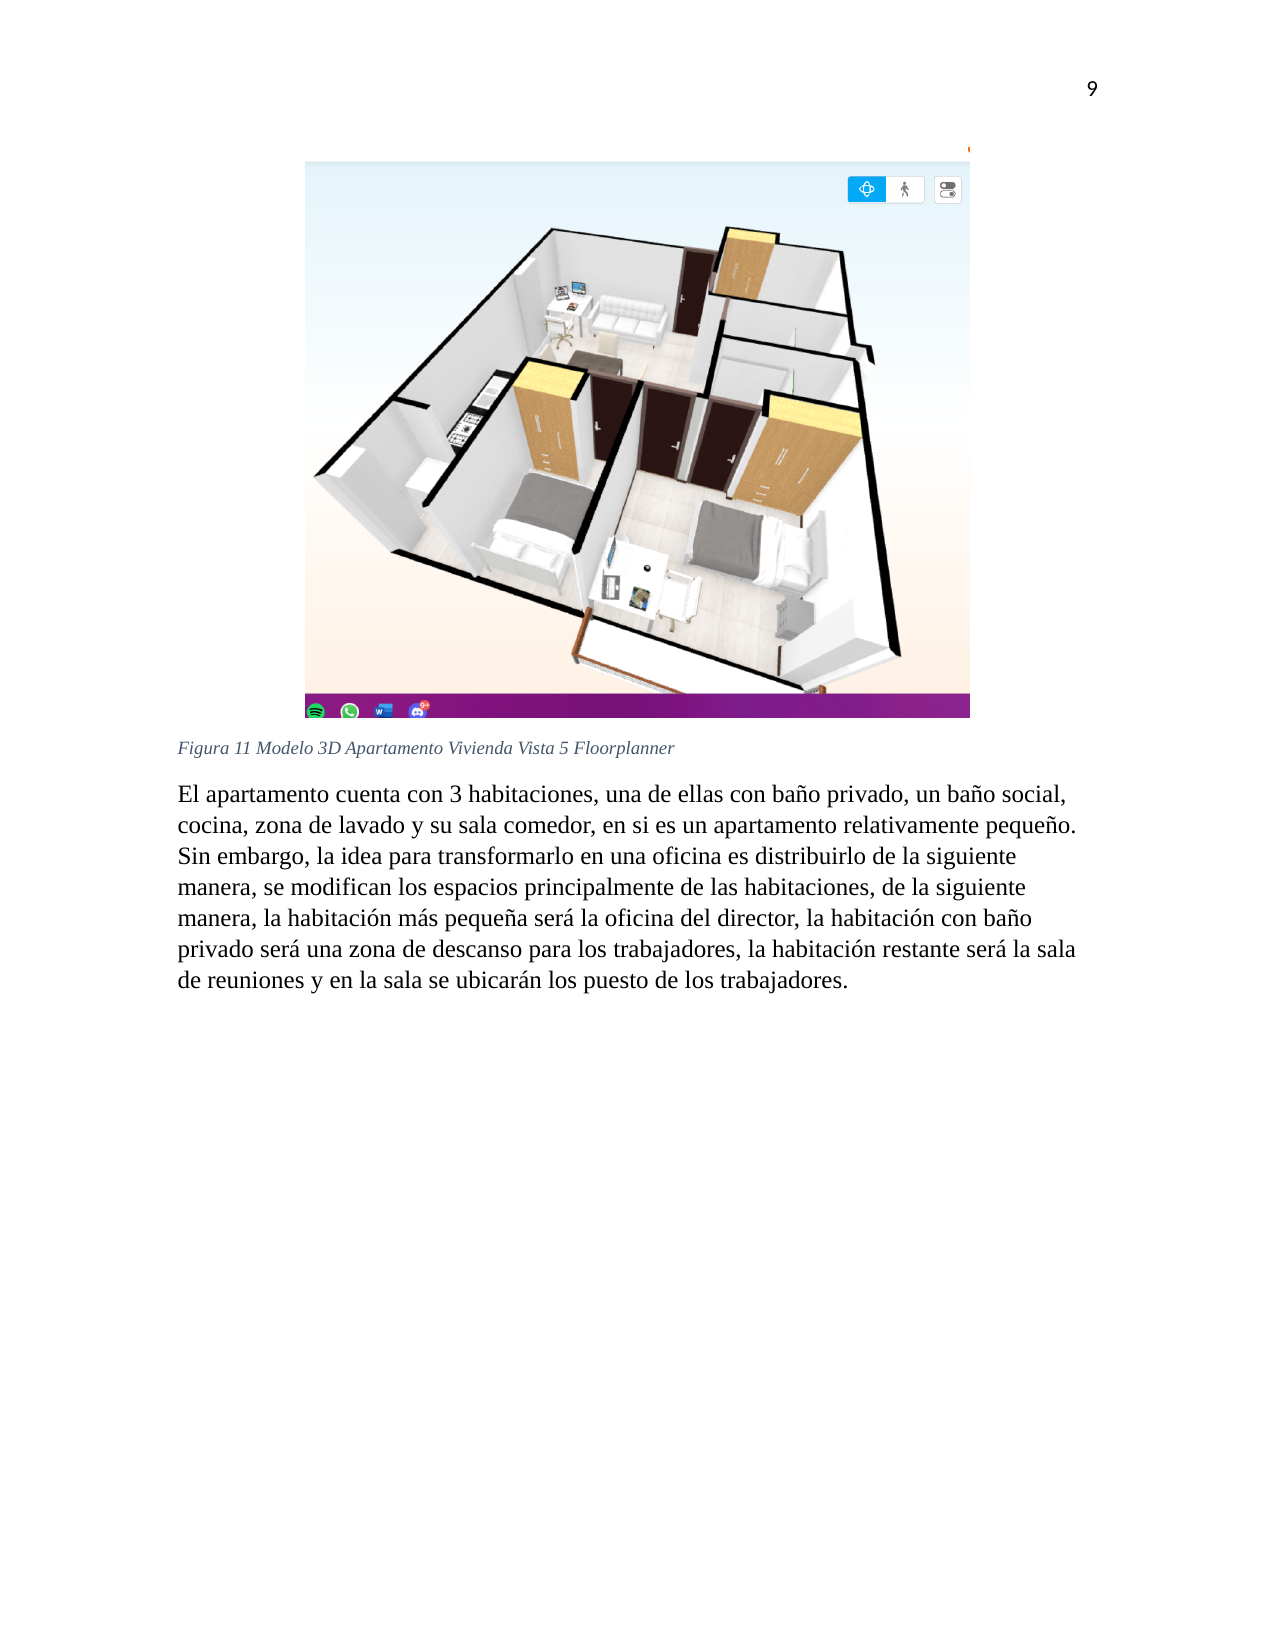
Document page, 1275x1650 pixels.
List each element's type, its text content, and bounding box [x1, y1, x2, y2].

text Figura 11 Modelo 3D Apartamento Vivienda Vista 5 Floorplanner [177, 737, 1098, 758]
text El apartamento cuenta con 3 habitaciones, una de ellas con baño privado, un baño social, cocina, zona de lavado y su sala comedor, en si es un apartamento relativamente pequeño. Sin embargo, la idea para transformarlo en una oficina es distribuirlo de la siguiente manera, se modifican los espacios principalmente de las habitaciones, de la siguiente manera, la habitación más pequeña será la oficina del director, la habitación con baño privado será una zona de descanso para los trabajadores, la habitación restante será la sala de reuniones y en la sala se ubicarán los puesto de los trabajadores. [177, 779, 1098, 994]
picture [305, 147, 970, 718]
